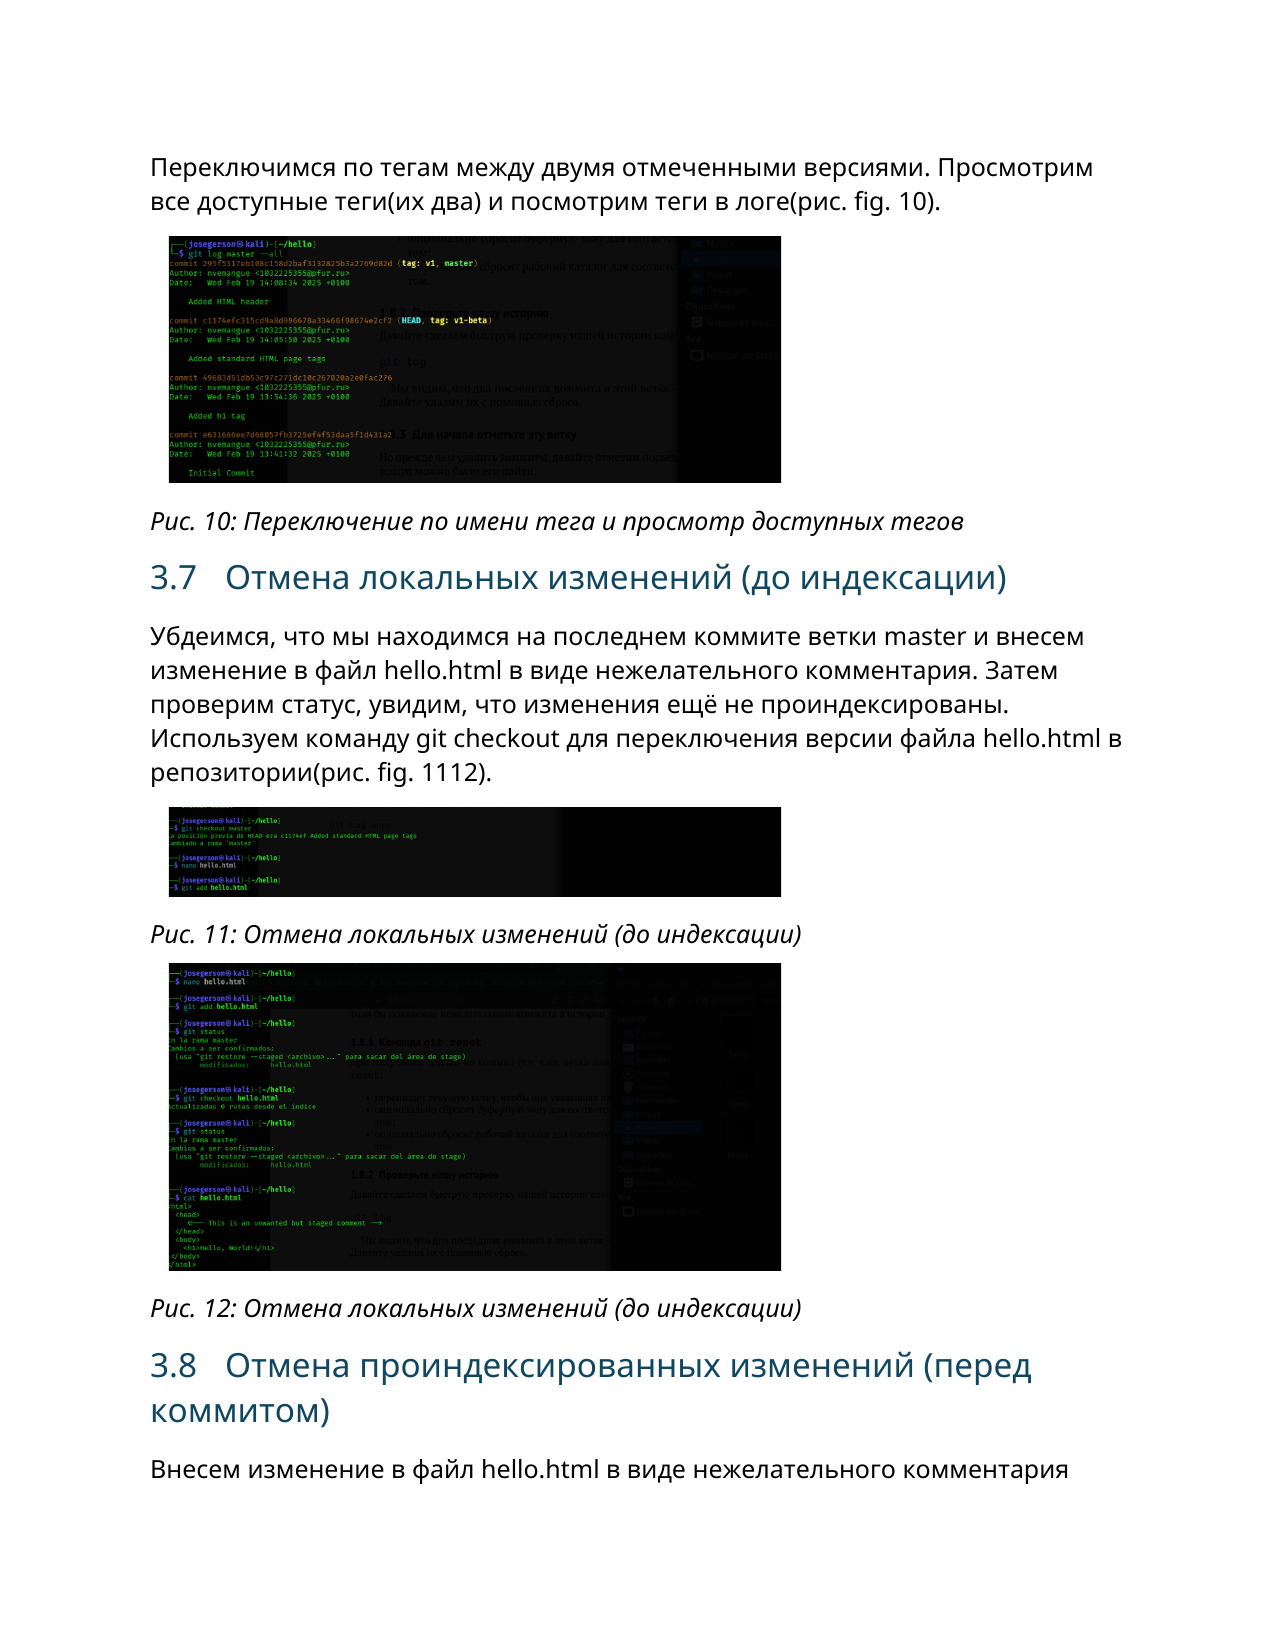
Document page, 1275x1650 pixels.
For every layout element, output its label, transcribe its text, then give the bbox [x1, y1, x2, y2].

picture [168, 807, 782, 897]
picture [168, 963, 782, 1271]
text Рис. 12: Отмена локальных изменений (до индексации) [150, 1291, 1125, 1325]
subtitle 3.7 Отмена локальных изменений (до индексации) [150, 554, 1125, 599]
text Рис. 10: Переключение по имени тега и просмотр доступных тегов [150, 503, 1125, 537]
text Внесем изменение в файл hello.html в виде нежелательного комментария [150, 1451, 1125, 1485]
picture [168, 236, 782, 483]
text Убдеимся, что мы находимся на последнем коммите ветки master и внесем изменение в файл hello.html в виде нежелательного комментария. Затем проверим статус, увидим, что изменения ещё не проиндексированы. Используем команду git checkout для переключения версии файла hello.html в репозитории(рис. fig. 1112). [150, 618, 1125, 788]
subtitle 3.8 Отмена проиндексированных изменений (перед коммитом) [150, 1342, 1125, 1432]
text Рис. 11: Отмена локальных изменений (до индексации) [150, 917, 1125, 951]
text Переключимся по тегам между двумя отмеченными версиями. Просмотрим все доступные теги(их два) и посмотрим теги в логе(рис. fig. 10). [150, 150, 1125, 218]
